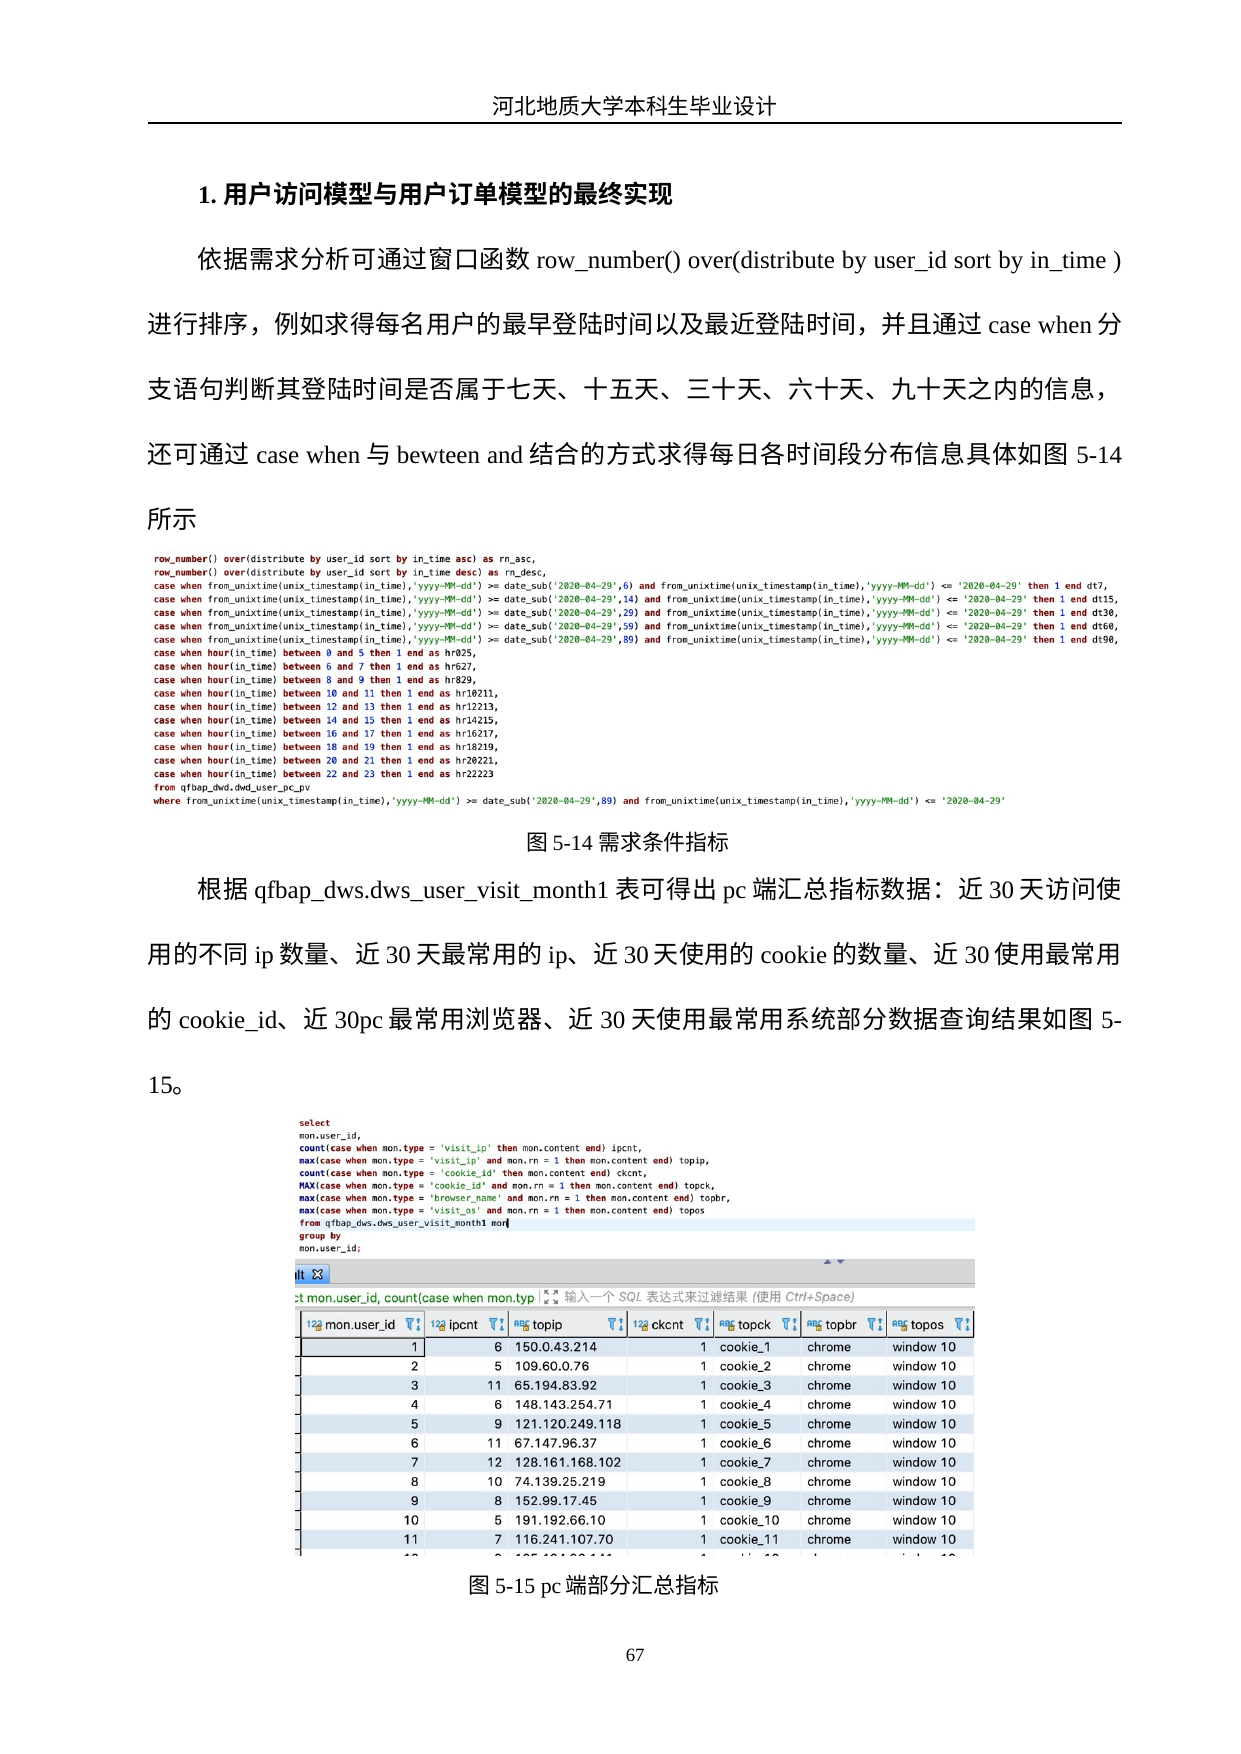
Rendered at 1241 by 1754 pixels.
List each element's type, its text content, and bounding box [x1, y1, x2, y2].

picture [147, 550, 1123, 810]
text 依据需求分析可通过窗口函数row_number() over(distribute by user_id sort by in_time ) 进行排序，例如求得每名用户的最早登陆时间以及最近登陆时间，并且通过case when分支语句判断其登陆时间是否属于七天、十五天、三十天、六十天、九十天之内的信息，还可通过case when与bewteen and结合的方式求得每日各时间段分布信息具体如图5-14所示 [148, 226, 1122, 550]
text 根据qfbap_dws.dws_user_visit_month1表可得出pc端汇总指标数据：近30天访问使用的不同ip数量、近30天最常用的ip、近30天使用的cookie的数量、近30使用最常用的cookie_id、近30pc最常用浏览器、近30天使用最常用系统部分数据查询结果如图5-15。 [148, 856, 1122, 1116]
picture [295, 1115, 975, 1556]
text 1. 用户访问模型与用户订单模型的最终实现 [148, 161, 1122, 226]
